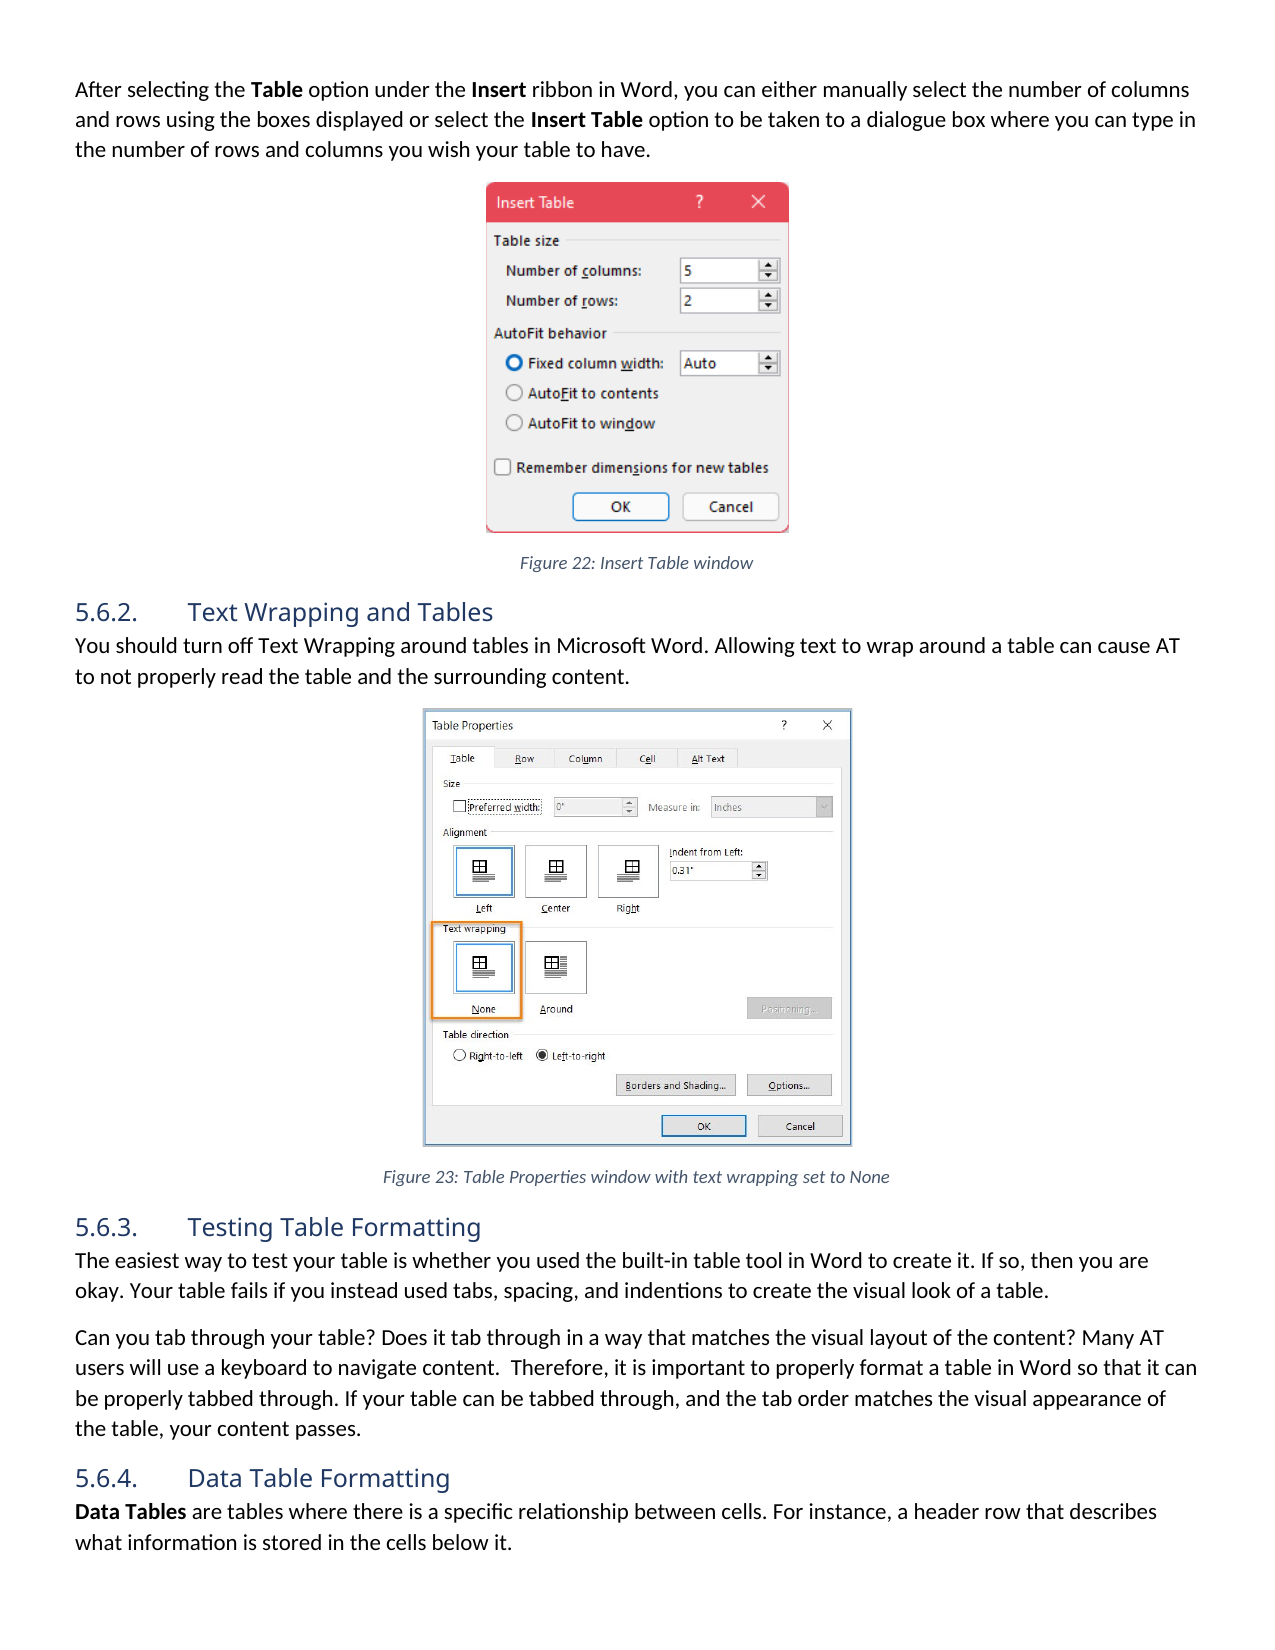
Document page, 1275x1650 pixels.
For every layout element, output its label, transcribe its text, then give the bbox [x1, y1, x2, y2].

text You should turn off Text Wrapping around tables in Microsoft Word. Allowing text to wrap around a table can cause AT to not properly read the table and the surrounding content. [75, 632, 1200, 690]
picture [486, 182, 789, 533]
text The easiest way to test your table is whether you used the built-in table tool in Word to create it. If so, then you are okay. Your table fails if you instead used tabs, spacing, and indentions to create the visual look of a table. [75, 1246, 1200, 1304]
text After selecting the Table option under the Insert ribbon in Word, you can either manually select the number of columns and rows using the boxes displayed or select the Insert Table option to be taken to a dialogue box where you can type in the number of rows and columns you wish your table to have. [75, 75, 1200, 163]
text Data Tables are tables where there is a specific relationship between cells. For instance, a header row that describes what information is stored in the cells below it. [75, 1497, 1200, 1556]
picture [422, 708, 853, 1147]
text Testing Table Formatting [75, 1209, 1200, 1243]
text Data Table Formatting [75, 1461, 1200, 1495]
text Text Wrapping and Tables [75, 595, 1200, 629]
text Can you tab through your table? Does it tab through in a way that matches the visual layout of the content? Many AT users will use a keyboard to navigate content. Therefore, it is important to properly format a table in Word so that it can be properly tabbed through. If your table can be tabbed through, and the tab order matches the visual appearance of the table, your content passes. [75, 1323, 1200, 1442]
